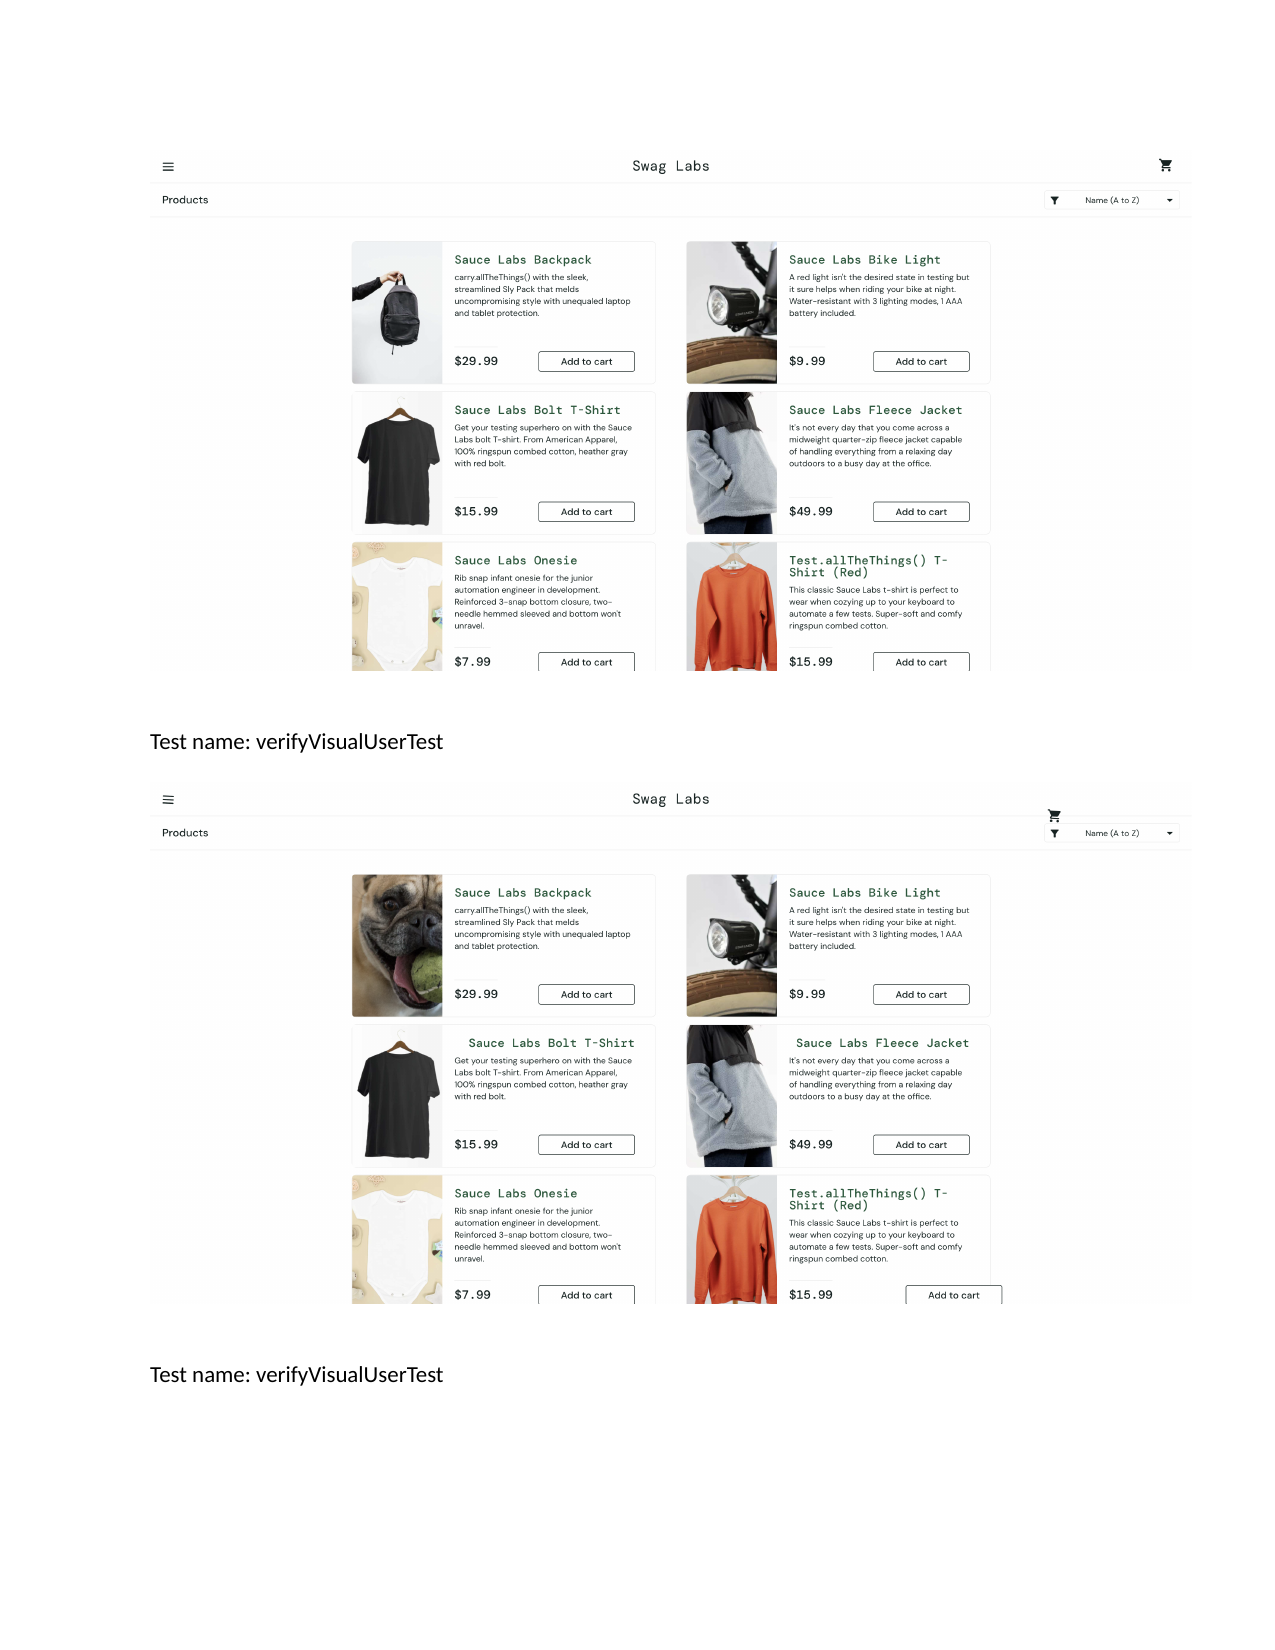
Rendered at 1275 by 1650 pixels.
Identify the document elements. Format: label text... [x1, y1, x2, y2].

text Test name: verifyVisualUserTest [150, 705, 1125, 841]
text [150, 1362, 1125, 1464]
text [150, 150, 1125, 184]
picture [150, 841, 1192, 1362]
picture [150, 184, 1192, 705]
